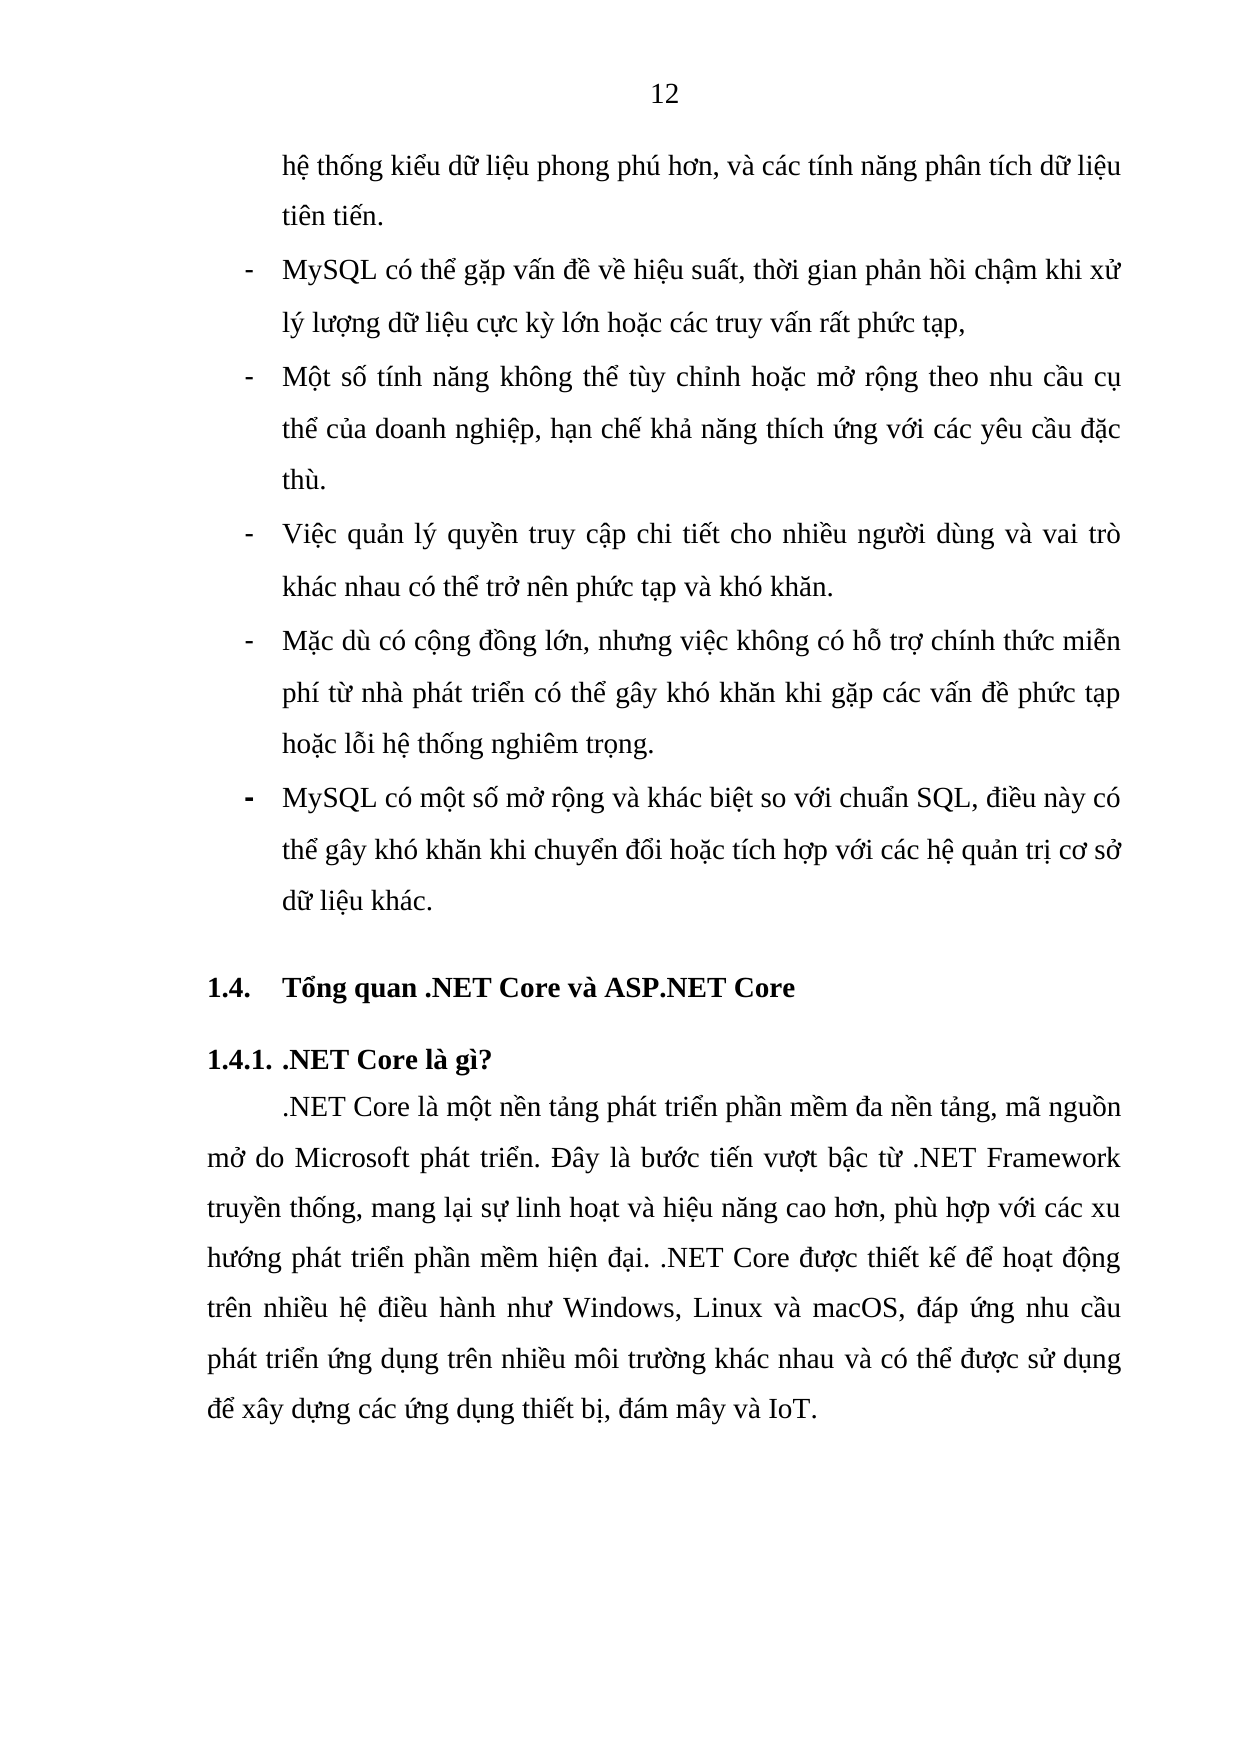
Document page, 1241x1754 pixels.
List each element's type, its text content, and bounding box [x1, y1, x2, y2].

list MySQL có một số mở rộng và khác biệt so với chuẩn SQL, điều này có thể gây khó khăn khi chuyển đổi hoặc tích hợp với các hệ quản trị cơ sở dữ liệu khác. [244, 776, 1122, 916]
list Mặc dù có cộng đồng lớn, nhưng việc không có hỗ trợ chính thức miễn phí từ nhà phát triển có thể gây khó khăn khi gặp các vấn đề phức tạp hoặc lỗi hệ thống nghiêm trọng. [244, 619, 1122, 759]
list Một số tính năng không thể tùy chỉnh hoặc mở rộng theo nhu cầu cụ thể của doanh nghiệp, hạn chế khả năng thích ứng với các yêu cầu đặc thù. [244, 355, 1122, 495]
subtitle 1.4. Tổng quan .NET Core và ASP.NET Core [207, 971, 1122, 1004]
list Việc quản lý quyền truy cập chi tiết cho nhiều người dùng và vai trò khác nhau có thể trở nên phức tạp và khó khăn. [244, 512, 1122, 602]
list MySQL có thể gặp vấn đề về hiệu suất, thời gian phản hồi chậm khi xử lý lượng dữ liệu cực kỳ lớn hoặc các truy vấn rất phức tạp, [244, 248, 1122, 338]
text .NET Core là một nền tảng phát triển phần mềm đa nền tảng, mã nguồn mở do Microsoft phát triển. Đây là bước tiến vượt bậc từ .NET Framework truyền thống, mang lại sự linh hoạt và hiệu năng cao hơn, phù hợp với các xu hướng phát triển phần mềm hiện đại. .NET Core được thiết kế để hoạt động trên nhiều hệ điều hành như Windows, Linux và macOS, đáp ứng nhu cầu phát triển ứng dụng trên nhiều môi trường khác nhau và có thể được sử dụng để xây dựng các ứng dụng thiết bị, đám mây và IoT. [207, 1089, 1122, 1425]
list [244, 148, 1122, 232]
subtitle 1.4.1. .NET Core là gì? [207, 1042, 1122, 1076]
